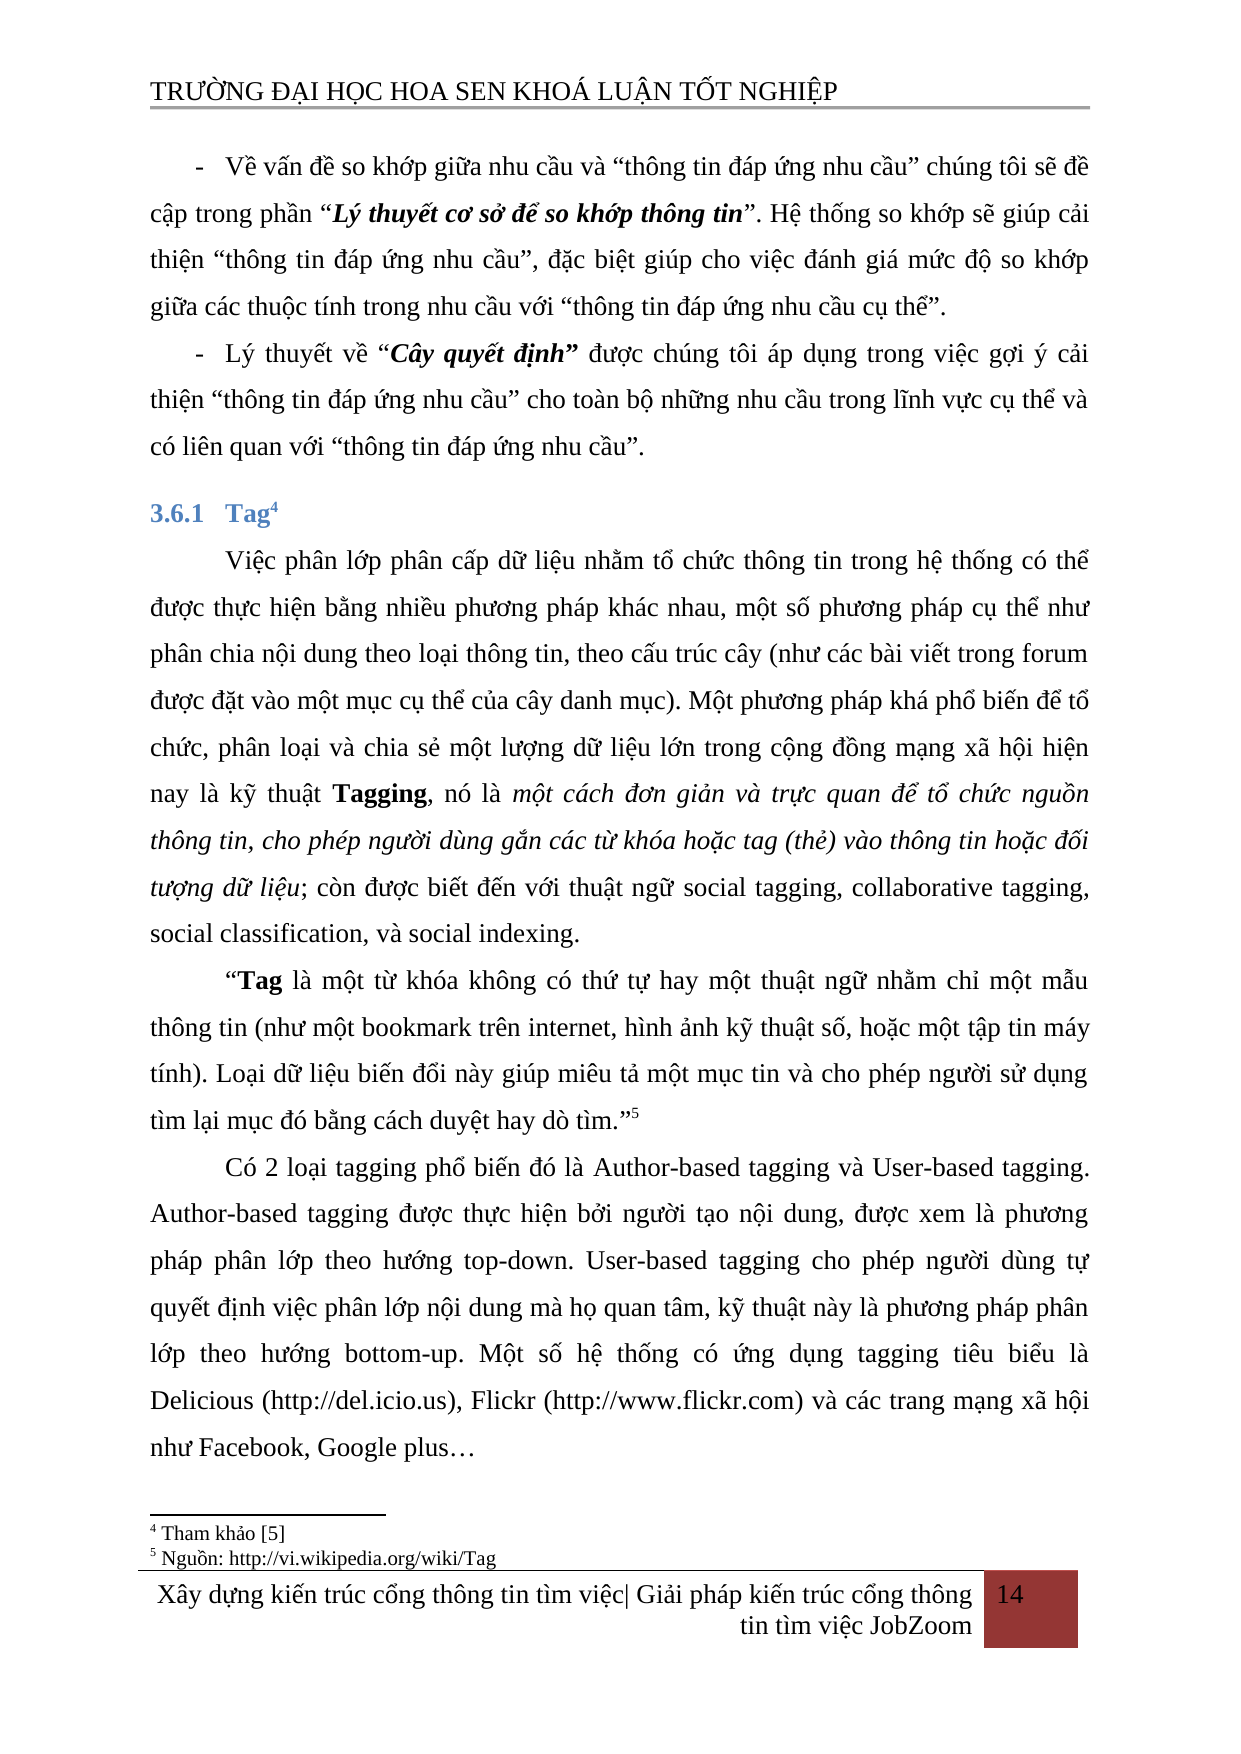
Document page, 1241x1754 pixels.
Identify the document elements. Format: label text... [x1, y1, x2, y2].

list Về vấn đề so khớp giữa nhu cầu và “thông tin đáp ứng nhu cầu” chúng tôi sẽ đề cập trong phần “Lý thuyết cơ sở để so khớp thông tin”. Hệ thống so khớp sẽ giúp cải thiện “thông tin đáp ứng nhu cầu”, đặc biệt giúp cho việc đánh giá mức độ so khớp giữa các thuộc tính trong nhu cầu với “thông tin đáp ứng nhu cầu cụ thể”. [150, 150, 1090, 321]
text “Tag là một từ khóa không có thứ tự hay một thuật ngữ nhằm chỉ một mẫu thông tin (như một bookmark trên internet, hình ảnh kỹ thuật số, hoặc một tập tin máy tính). Loại dữ liệu biến đổi này giúp miêu tả một mục tin và cho phép người sử dụng tìm lại mục đó bằng cách duyệt hay dò tìm.” [150, 964, 1090, 1135]
list Lý thuyết về “Cây quyết định” được chúng tôi áp dụng trong việc gợi ý cải thiện “thông tin đáp ứng nhu cầu” cho toàn bộ những nhu cầu trong lĩnh vực cụ thể và có liên quan với “thông tin đáp ứng nhu cầu”. [150, 337, 1090, 461]
text Việc phân lớp phân cấp dữ liệu nhằm tổ chức thông tin trong hệ thống có thể được thực hiện bằng nhiều phương pháp khác nhau, một số phương pháp cụ thể như phân chia nội dung theo loại thông tin, theo cấu trúc cây (như các bài viết trong forum được đặt vào một mục cụ thể của cây danh mục). Một phương pháp khá phổ biến để tổ chức, phân loại và chia sẻ một lượng dữ liệu lớn trong cộng đồng mạng xã hội hiện nay là kỹ thuật Tagging, nó là một cách đơn giản và trực quan để tổ chức nguồn thông tin, cho phép người dùng gắn các từ khóa hoặc tag (thẻ) vào thông tin hoặc đối tượng dữ liệu; còn được biết đến với thuật ngữ social tagging, collaborative tagging, social classification, và social indexing. [150, 544, 1090, 949]
subtitle Tag [150, 497, 1090, 529]
text Có 2 loại tagging phổ biến đó là Author-based tagging và User-based tagging. Author-based tagging được thực hiện bởi người tạo nội dung, được xem là phương pháp phân lớp theo hướng top-down. User-based tagging cho phép người dùng tự quyết định việc phân lớp nội dung mà họ quan tâm, kỹ thuật này là phương pháp phân lớp theo hướng bottom-up. Một số hệ thống có ứng dụng tagging tiêu biểu là Delicious (http://del.icio.us), Flickr (http://www.flickr.com) và các trang mạng xã hội như Facebook, Google plus… [150, 1151, 1090, 1462]
